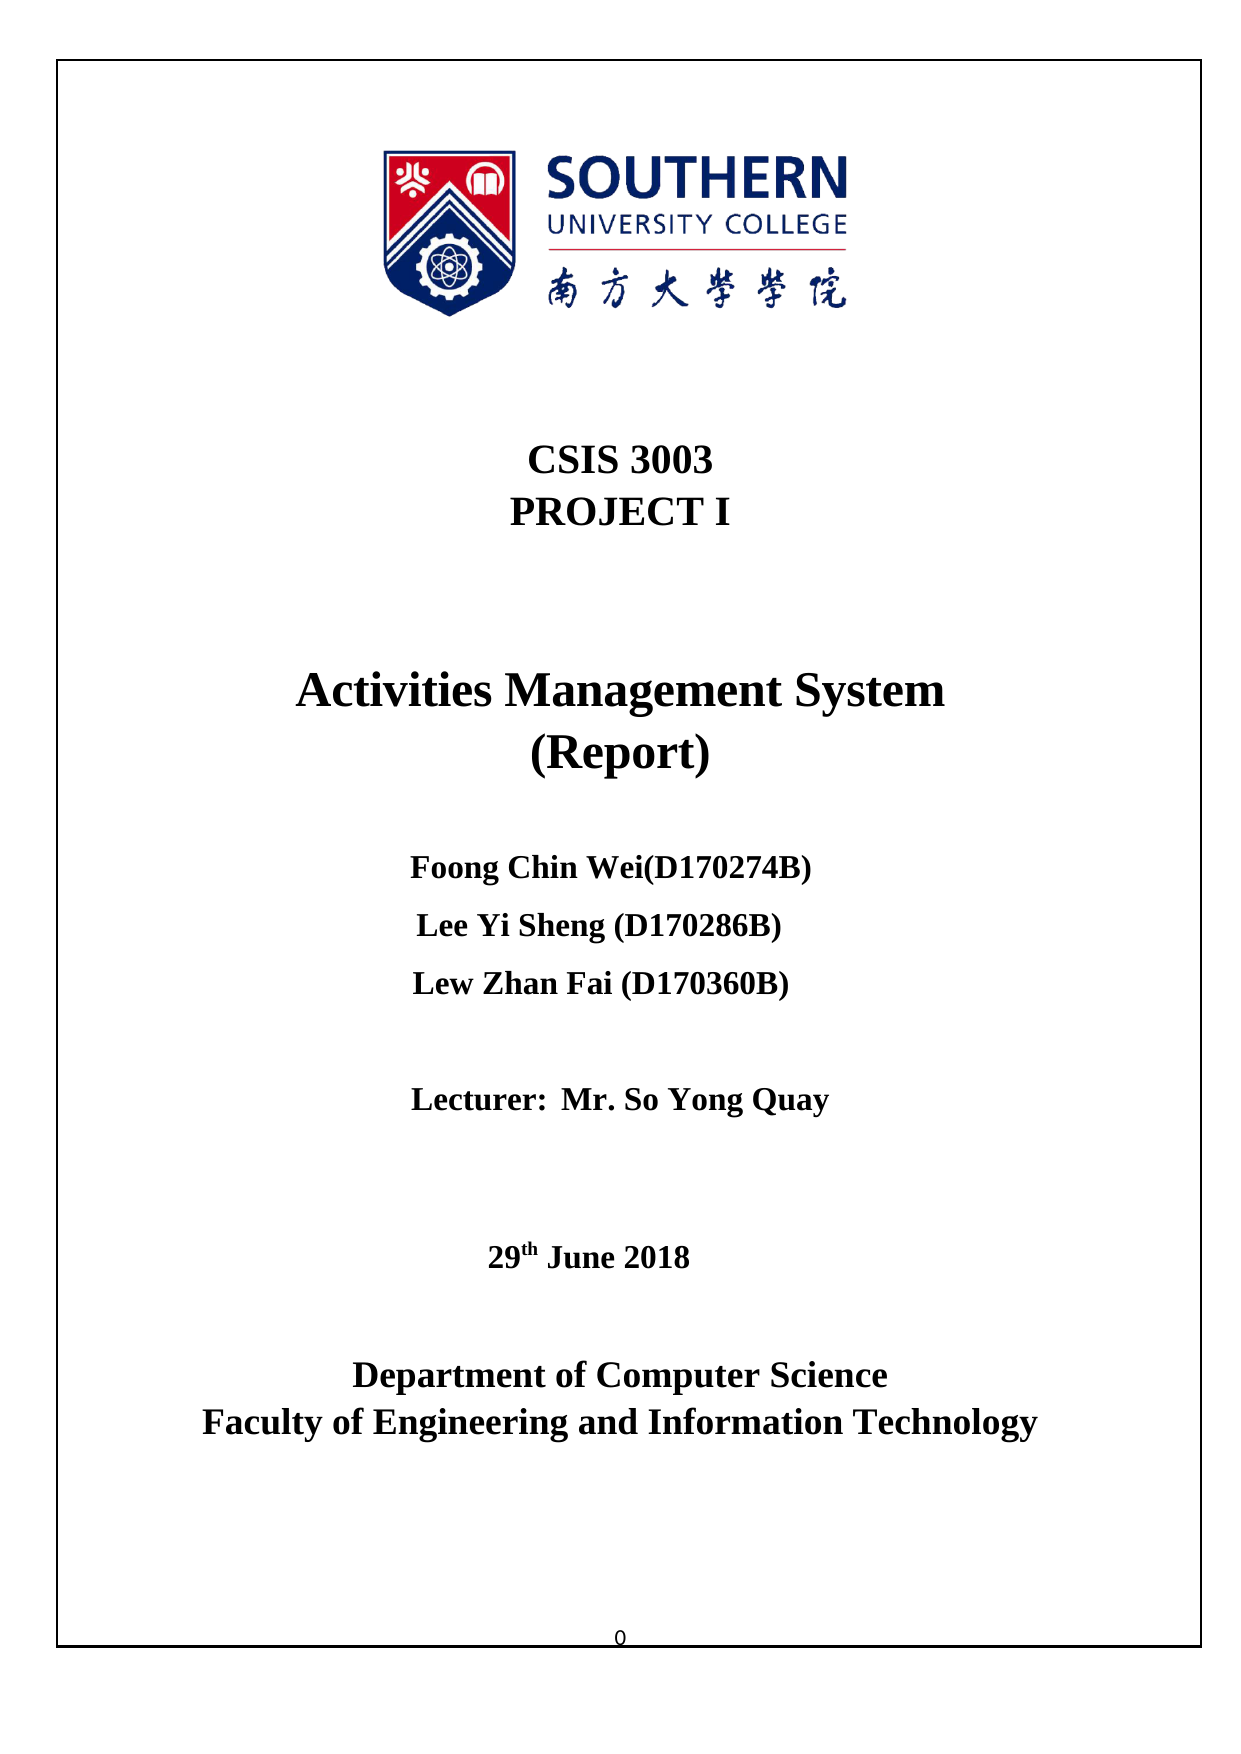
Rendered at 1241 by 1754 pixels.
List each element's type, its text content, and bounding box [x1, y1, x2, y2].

text Activities Management System [187, 659, 1053, 717]
text Foong Chin Wei(D170274B) [187, 847, 1053, 885]
text Faculty of Engineering and Information Technology [187, 1399, 1053, 1442]
picture [381, 150, 859, 323]
text PROJECT I [187, 486, 1053, 534]
text Department of Computer Science [187, 1353, 1053, 1396]
text Lecturer: Mr. So Yong Quay [187, 1079, 1053, 1117]
text (Report) [187, 722, 1053, 779]
text Lee Yi Sheng (D170286B) [187, 905, 1053, 943]
text Lew Zhan Fai (D170360B) [337, 963, 1053, 1001]
text CSIS 3003 [187, 434, 1053, 482]
text 29th June 2018 [412, 1237, 1053, 1276]
